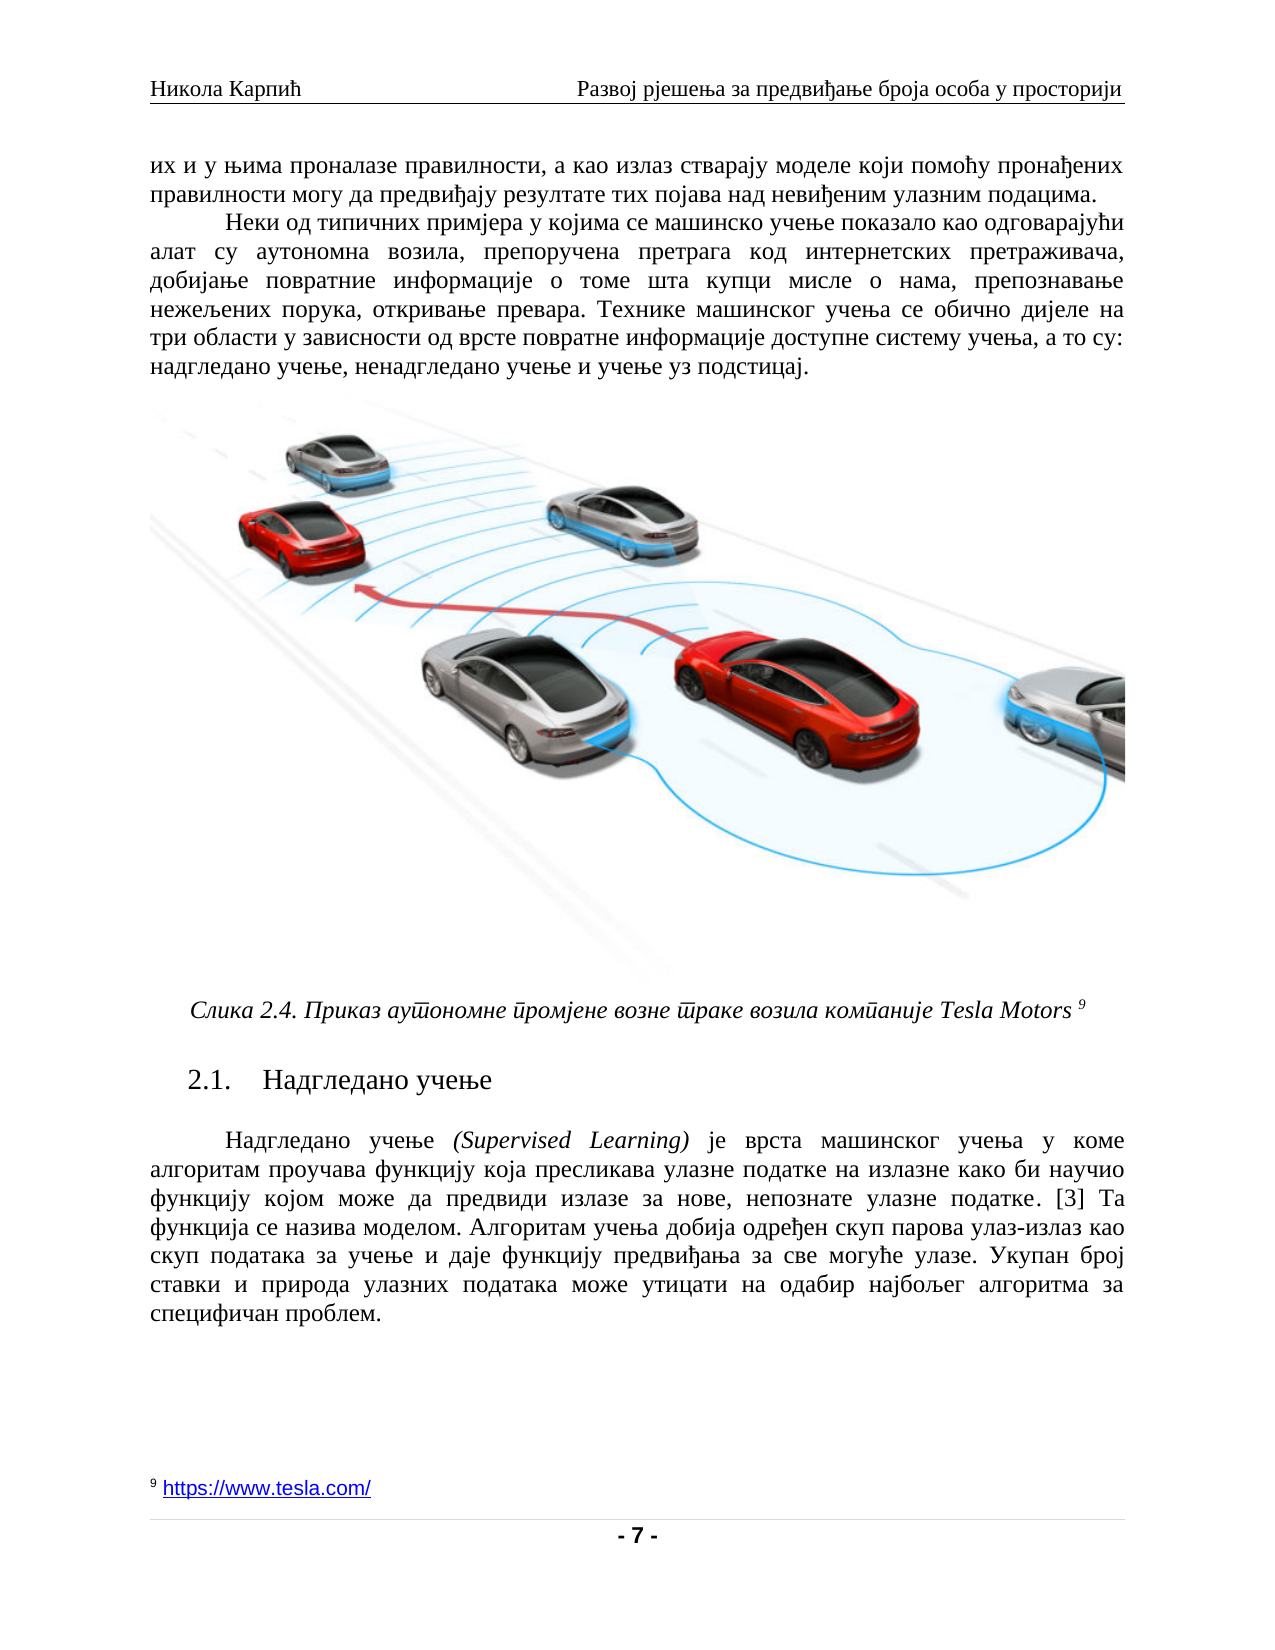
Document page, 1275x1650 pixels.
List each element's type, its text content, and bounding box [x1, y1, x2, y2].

text Надгледано учење (Supervised Learning) је врста машинског учења у коме алгоритам проучава функцију која пресликава улазне податке на излазне како би научио функцију којом може да предвиди излазе за нове, непознате улазне податке. Та функција се назива моделом. Алгоритам учења добија одређен скуп парова улаз-излаз као скуп података за учење и даје функцију предвиђања за све могуће улазе. Укупан број ставки и природа улазних података може утицати на одабир најбољег алгоритма за специфичан проблем. [150, 1125, 1125, 1327]
picture [150, 380, 1125, 996]
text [150, 150, 1125, 207]
text Слика 2.4. Приказ аутономне промјене возне траке возила компаније Tesla Motors [150, 996, 1125, 1024]
text Неки од типичних примјера у којима се машинско учење показало као одговарајући алат су аутономна возила, препоручена претрага код интернетских претраживача, добијање повратние информације о томе шта купци мисле о нама, препознавање нежељених порука, откривање превара. Технике машинског учења се обично дијеле на три области у зависности од врсте повратне информације доступне систему учења, а то су: надгледано учење, ненадгледано учење и учење уз подстицај. [150, 207, 1125, 380]
subtitle Надгледано учење [187, 1062, 1125, 1095]
